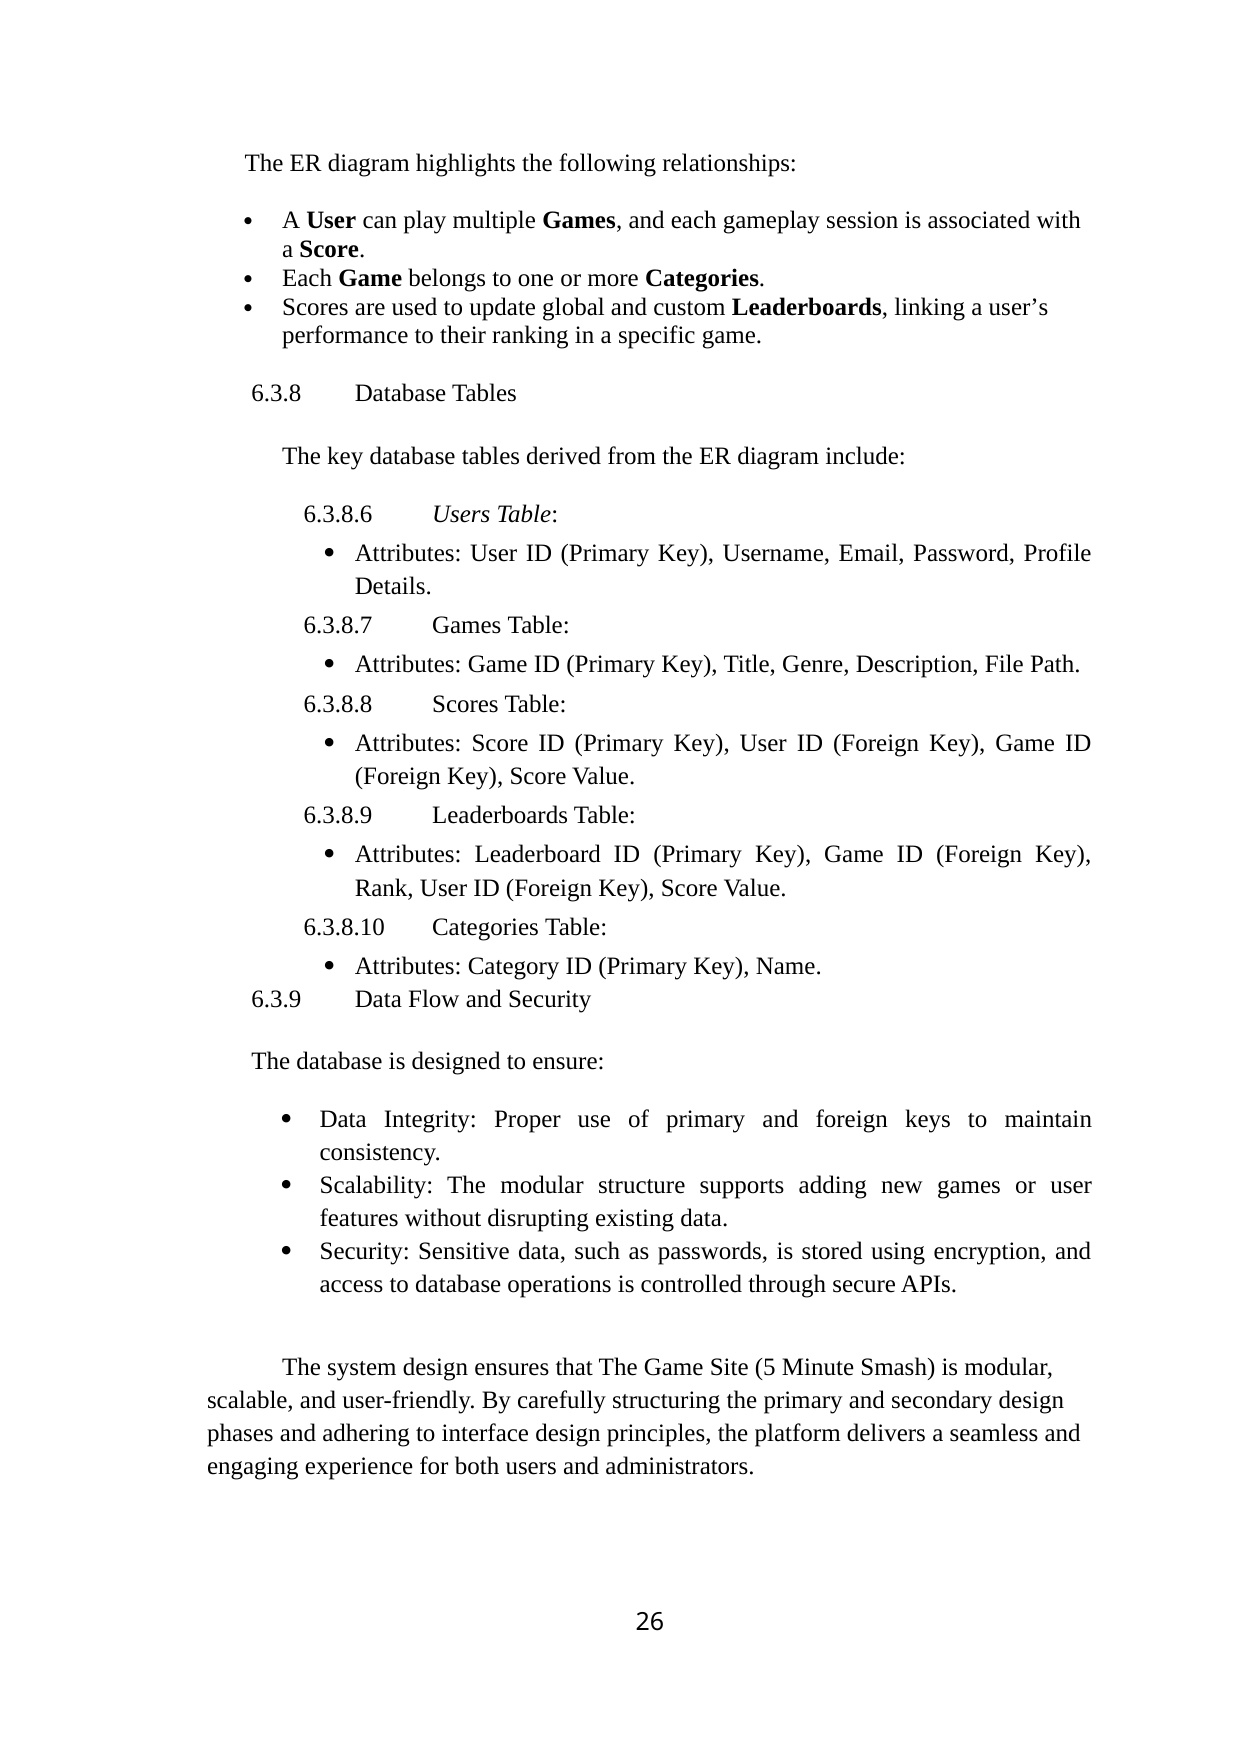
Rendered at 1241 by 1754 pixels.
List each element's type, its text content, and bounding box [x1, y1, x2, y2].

subtitle Database Tables [251, 378, 1092, 407]
text The system design ensures that The Game Site (5 Minute Smash) is modular, scalable, and user-friendly. By carefully structuring the primary and secondary design phases and adhering to interface design principles, the platform delivers a seamless and engaging experience for both users and administrators. [207, 1352, 1092, 1480]
text The database is designed to ensure: [207, 1046, 1092, 1075]
list Attributes: Leaderboard ID (Primary Key), Game ID (Foreign Key), Rank, User ID (Foreign Key), Score Value. [325, 839, 1092, 901]
list Each Game belongs to one or more Categories. [244, 263, 1092, 292]
subtitle Leaderboards Table: [303, 800, 1092, 829]
text The key database tables derived from the ER diagram include: [207, 441, 1092, 469]
list Data Integrity: Proper use of primary and foreign keys to maintain consistency. [282, 1104, 1092, 1166]
list Attributes: User ID (Primary Key), Username, Email, Password, Profile Details. [325, 538, 1092, 600]
subtitle Scores Table: [303, 689, 1092, 717]
list Attributes: Score ID (Primary Key), User ID (Foreign Key), Game ID (Foreign Key), Score Value. [325, 728, 1092, 790]
subtitle Users Table: [303, 499, 1092, 527]
list Attributes: Category ID (Primary Key), Name. [325, 951, 1092, 980]
subtitle Games Table: [303, 610, 1092, 639]
list Scalability: The modular structure supports adding new games or user features without disrupting existing data. [282, 1170, 1092, 1232]
text The ER diagram highlights the following relationships: [207, 148, 1092, 176]
list A User can play multiple Games, and each gameplay session is associated with a Score. [244, 206, 1092, 263]
subtitle Data Flow and Security [251, 984, 1092, 1013]
subtitle Categories Table: [303, 912, 1092, 941]
list Security: Sensitive data, such as passwords, is stored using encryption, and access to database operations is controlled through secure APIs. [282, 1236, 1092, 1298]
list Attributes: Game ID (Primary Key), Title, Genre, Description, File Path. [325, 649, 1092, 678]
list Scores are used to update global and custom Leaderboards, linking a user’s performance to their ranking in a specific game. [244, 292, 1092, 349]
